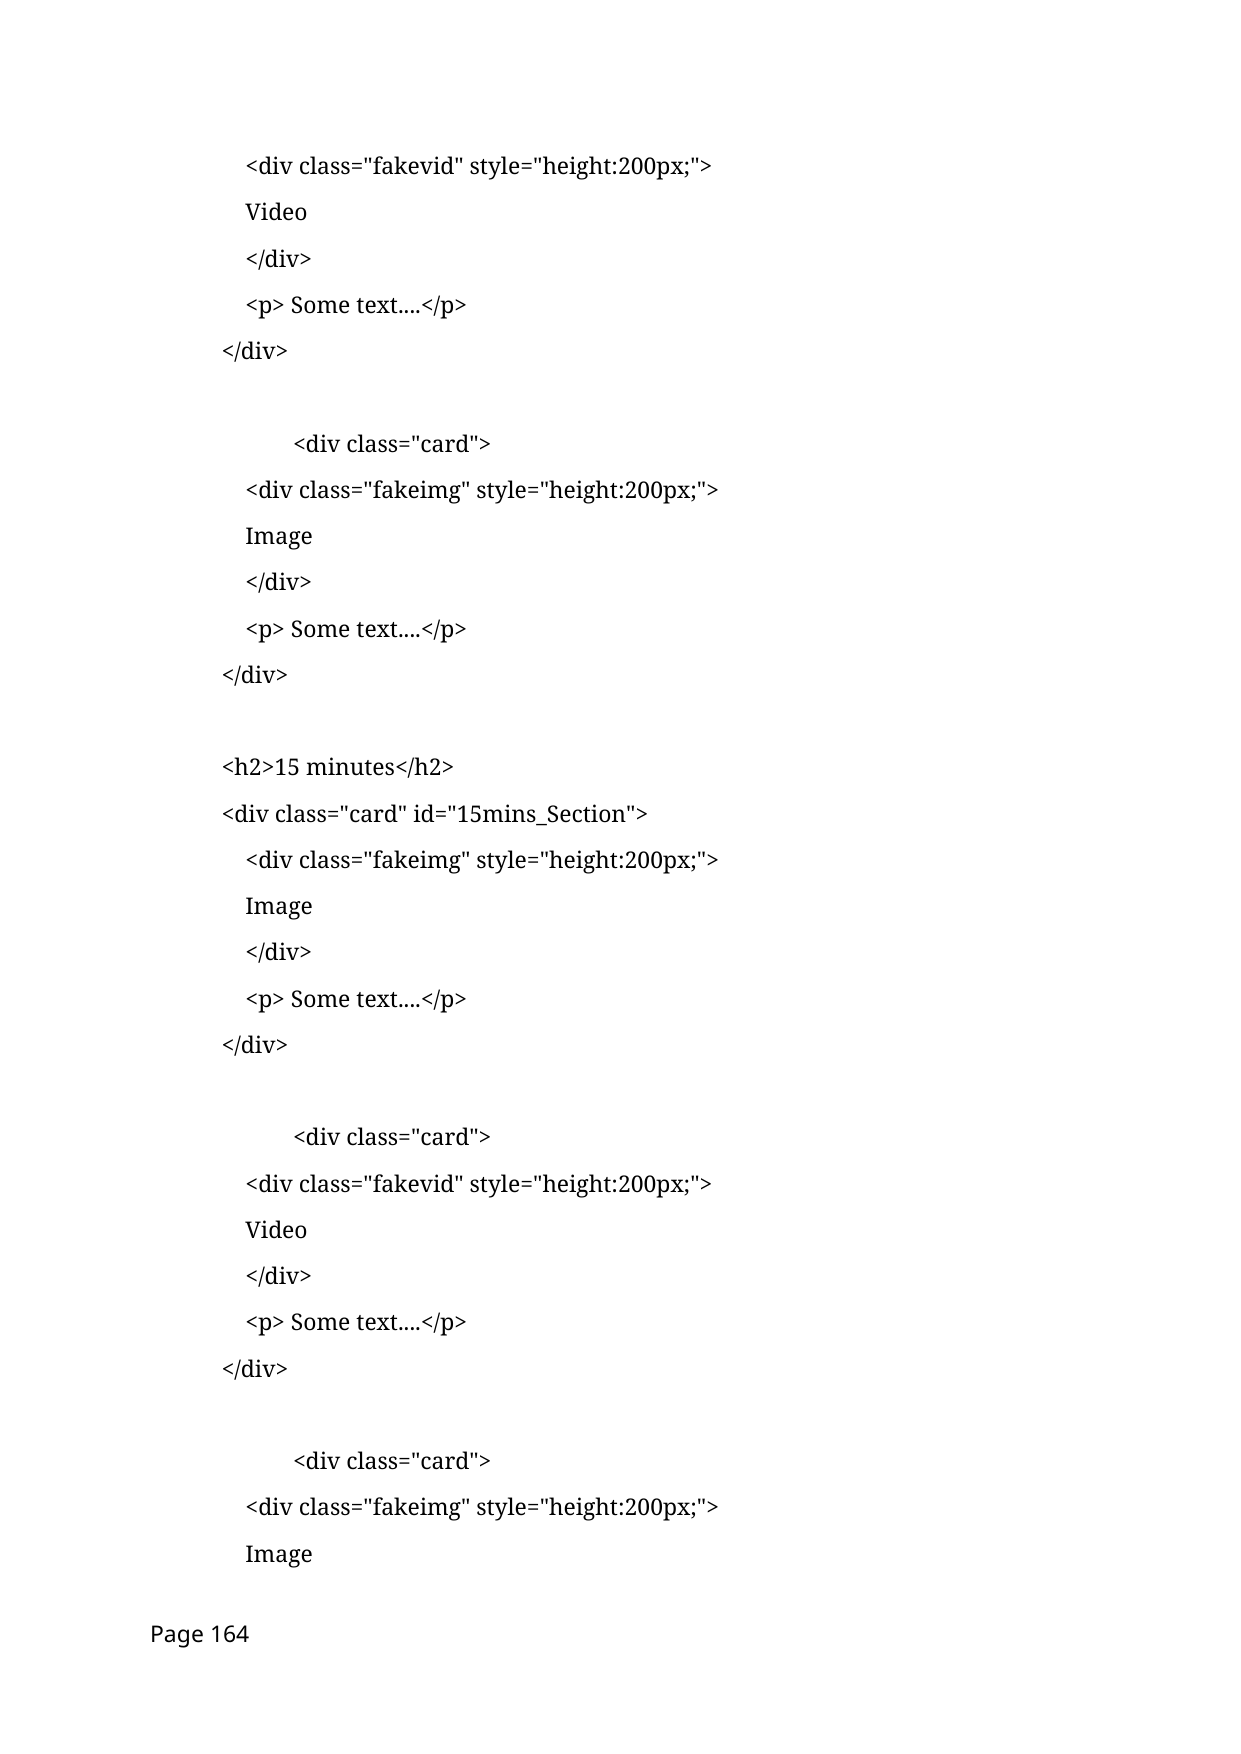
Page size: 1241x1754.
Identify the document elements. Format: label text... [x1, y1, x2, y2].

text </div> [150, 242, 1090, 274]
text </div> [150, 566, 1090, 597]
text Image [150, 890, 1090, 921]
text </div> [150, 936, 1090, 967]
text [150, 1491, 1090, 1522]
text <p> Some text....</p> [150, 1306, 1090, 1337]
text Image [150, 1537, 1090, 1569]
text </div> [150, 335, 1090, 366]
text <div class="fakeimg" style="height:200px;"> [150, 844, 1090, 875]
text </div> [150, 1352, 1090, 1384]
text <div class="card"> [150, 1445, 1090, 1476]
text <p> Some text....</p> [150, 612, 1090, 644]
text Video [150, 196, 1090, 227]
text <div class="fakevid" style="height:200px;"> [150, 1167, 1090, 1199]
text <div class="card" id="15mins_Section"> [150, 797, 1090, 829]
text </div> [150, 659, 1090, 690]
text </div> [150, 1260, 1090, 1291]
text <h2>15 minutes</h2> [150, 751, 1090, 782]
text Image [150, 520, 1090, 551]
text Video [150, 1214, 1090, 1245]
text <div class="fakevid" style="height:200px;"> [150, 150, 1090, 181]
text <div class="card"> [150, 1121, 1090, 1152]
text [150, 474, 1090, 505]
text <p> Some text....</p> [150, 982, 1090, 1014]
text </div> [150, 1029, 1090, 1060]
text <p> Some text....</p> [150, 289, 1090, 320]
text <div class="card"> [150, 427, 1090, 459]
